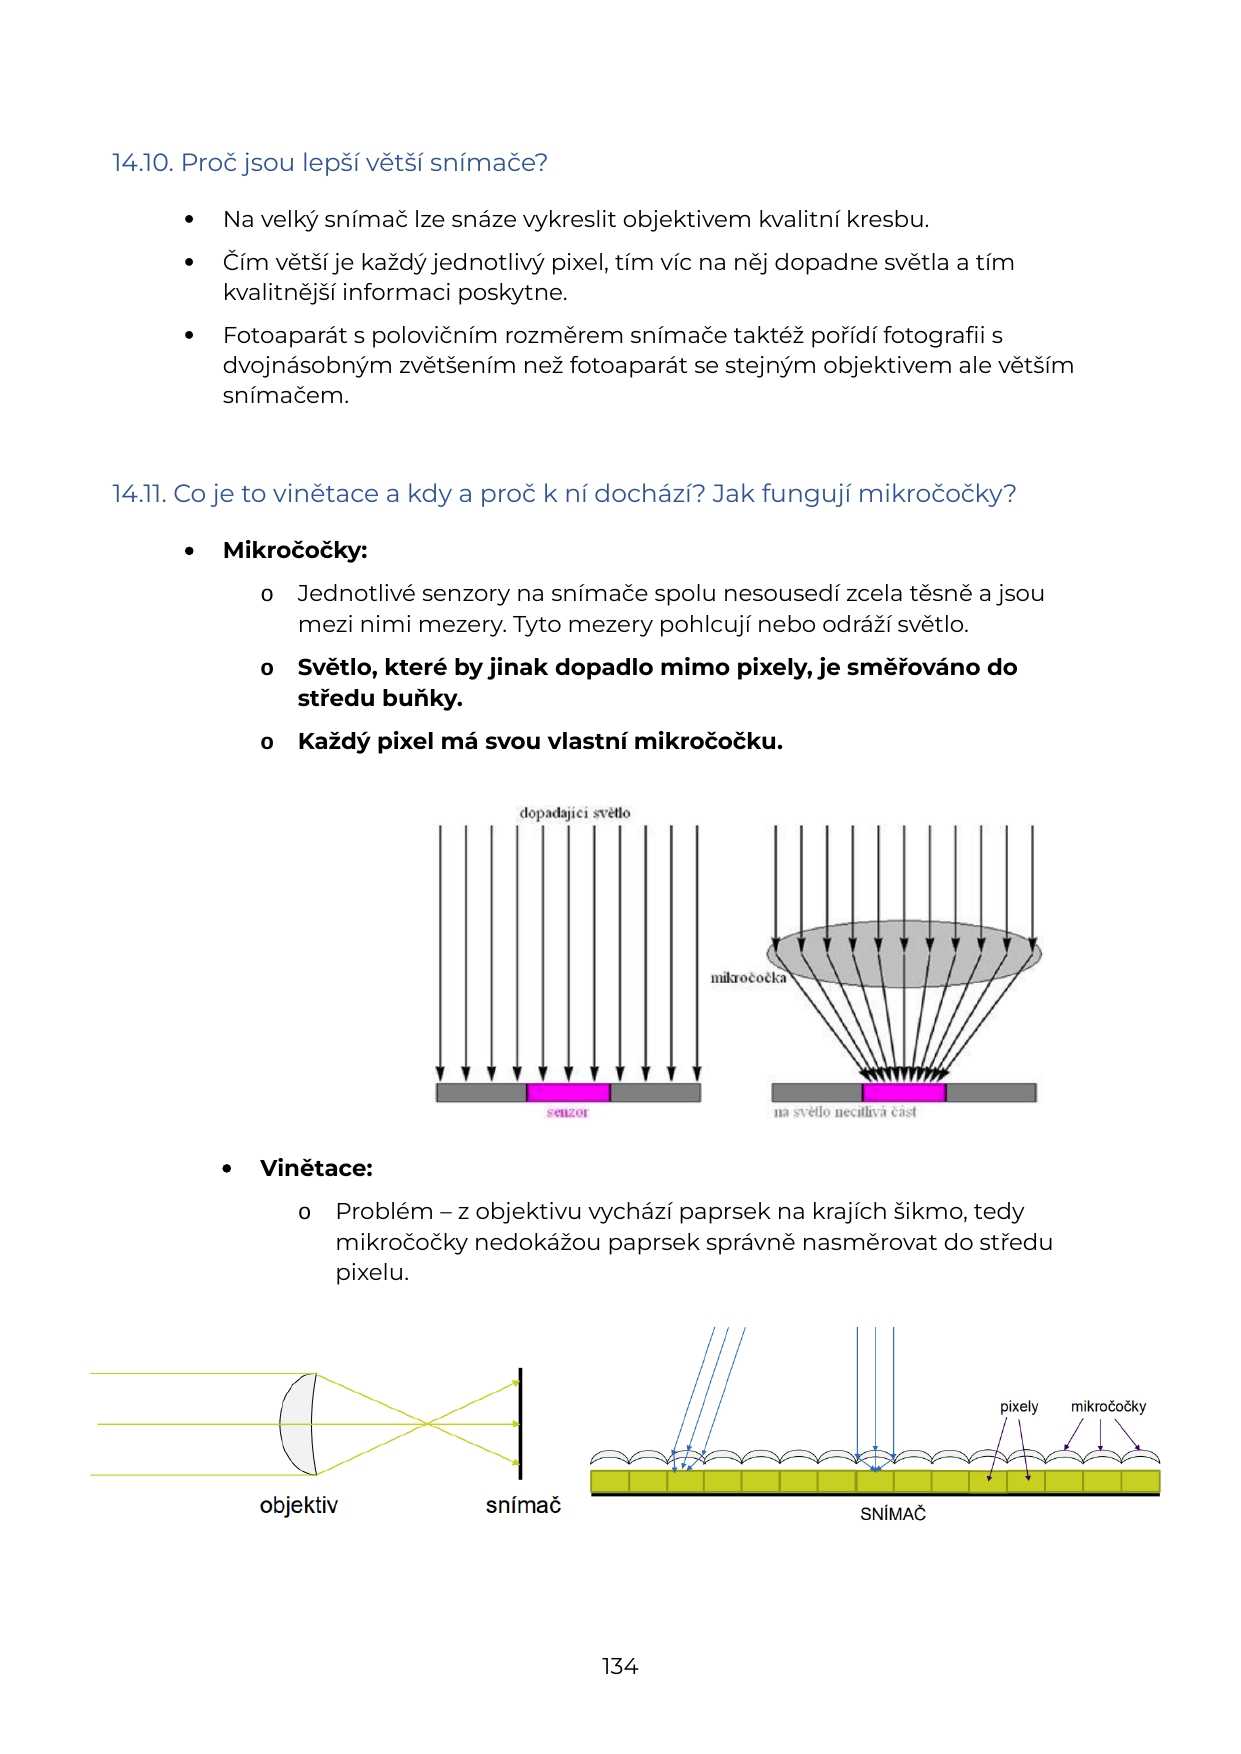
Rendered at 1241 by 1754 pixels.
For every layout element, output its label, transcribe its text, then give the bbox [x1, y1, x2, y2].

text Proč jsou lepší větší snímače? [112, 148, 1093, 178]
text Co je to vinětace a kdy a proč k ní dochází? Jak fungují mikročočky? [112, 479, 1093, 509]
text Na velký snímač lze snáze vykreslit objektivem kvalitní kresbu. [185, 206, 1093, 233]
list Problém – z objektivu vychází paprsek na krajích šikmo, tedy mikročočky nedokážou paprsek správně nasměrovat do středu pixelu. [298, 1197, 1093, 1286]
text Mikročočky: [185, 537, 1093, 564]
list Jednotlivé senzory na snímače spolu nesousedí zcela těsně a jsou mezi nimi mezery. Tyto mezery pohlcují nebo odráží světlo. [260, 579, 1093, 638]
text Čím větší je každý jednotlivý pixel, tím víc na něj dopadne světla a tím kvalitnější informaci poskytne. [185, 248, 1093, 306]
picture [56, 1349, 571, 1531]
picture [400, 786, 1073, 1123]
list Každý pixel má svou vlastní mikročočku. [260, 727, 1093, 756]
text Fotoaparát s polovičním rozměrem snímače taktéž pořídí fotografii s dvojnásobným zvětšením než fotoaparát se stejným objektivem ale větším snímačem. [185, 321, 1093, 409]
list Světlo, které by jinak dopadlo mimo pixely, je směřováno do středu buňky. [260, 653, 1093, 712]
picture [580, 1313, 1183, 1533]
list Vinětace: [223, 1154, 1093, 1182]
